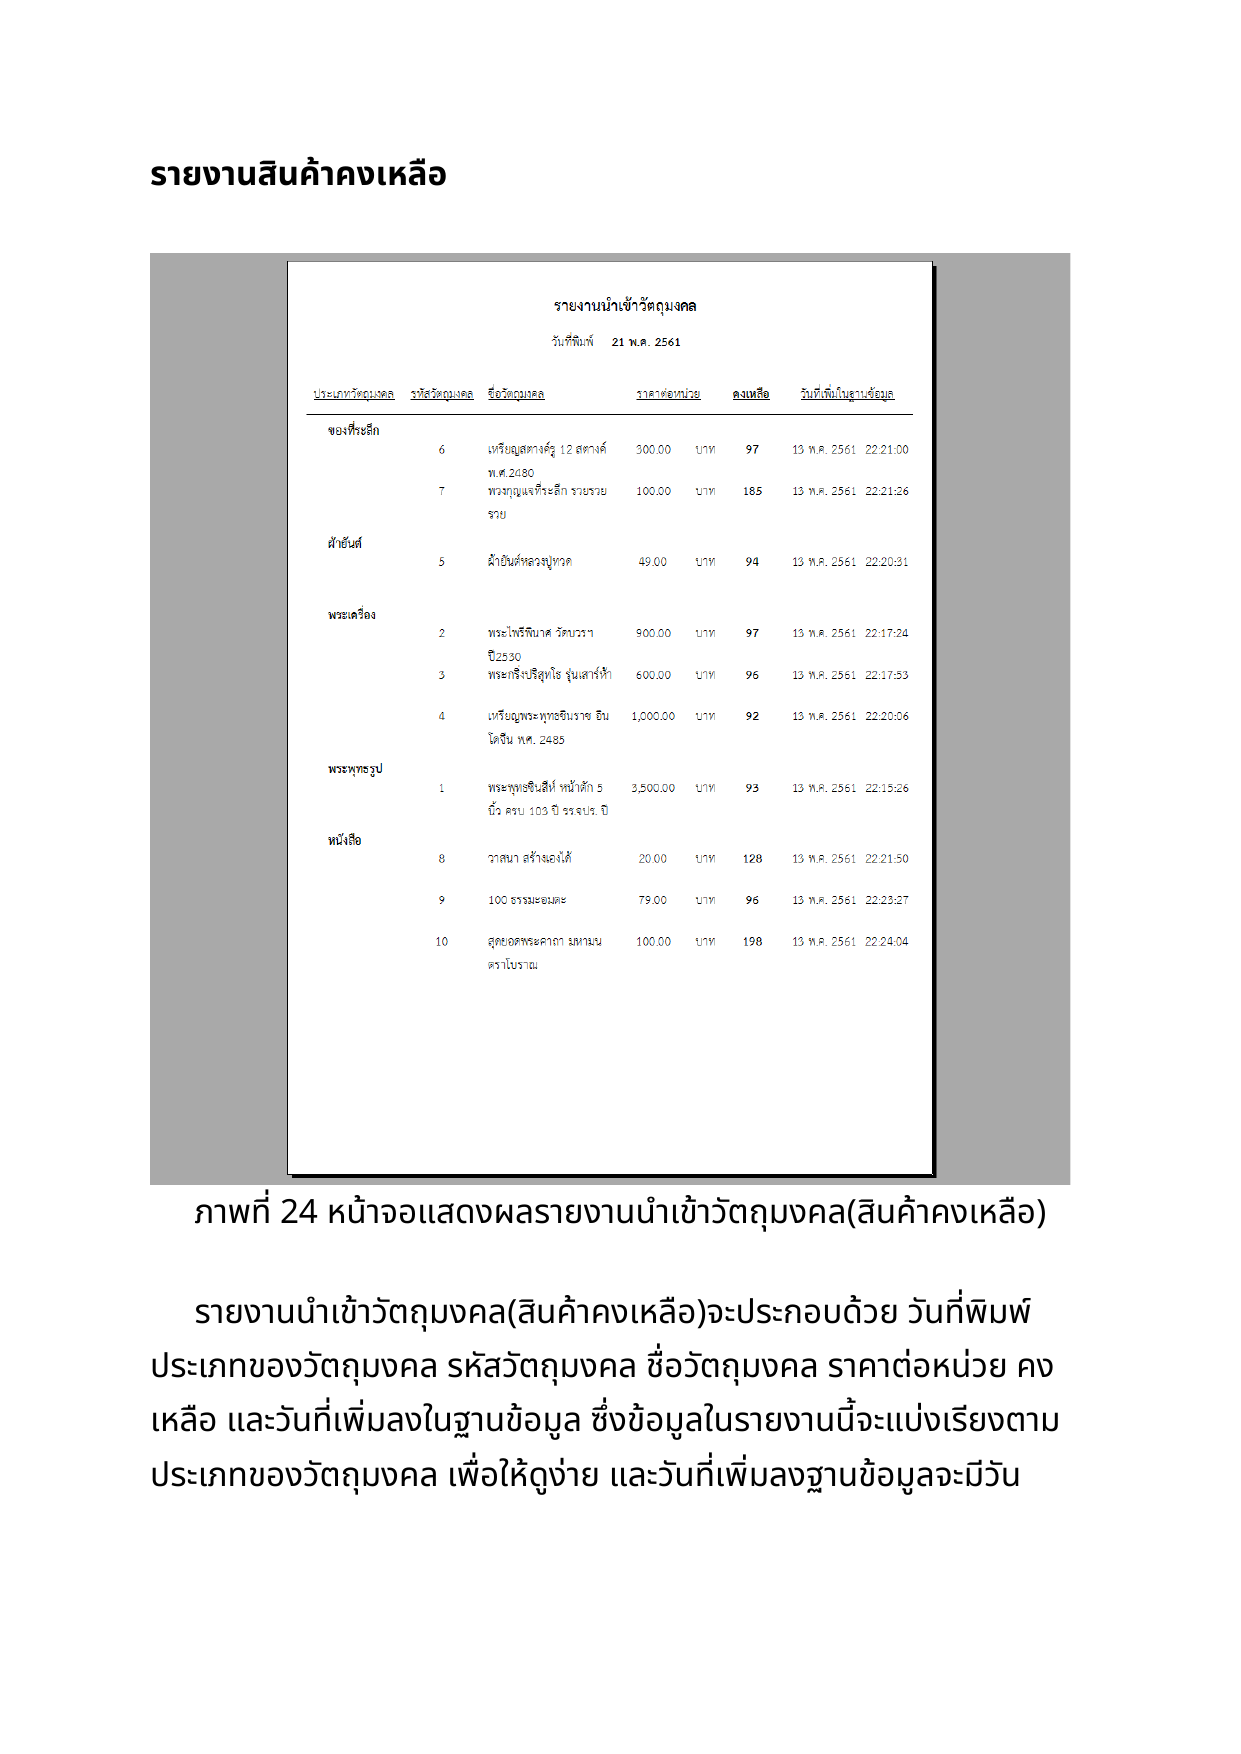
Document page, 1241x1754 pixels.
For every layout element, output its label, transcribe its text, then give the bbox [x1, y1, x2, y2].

picture [150, 253, 1071, 1185]
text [150, 1287, 1090, 1501]
text ภาพที่ 24 หน้าจอแสดงผลรายงานนำเข้าวัตถุมงคล(สินค้าคงเหลือ) [150, 1188, 1090, 1238]
text รายงานสินค้าคงเหลือ [150, 150, 1090, 200]
